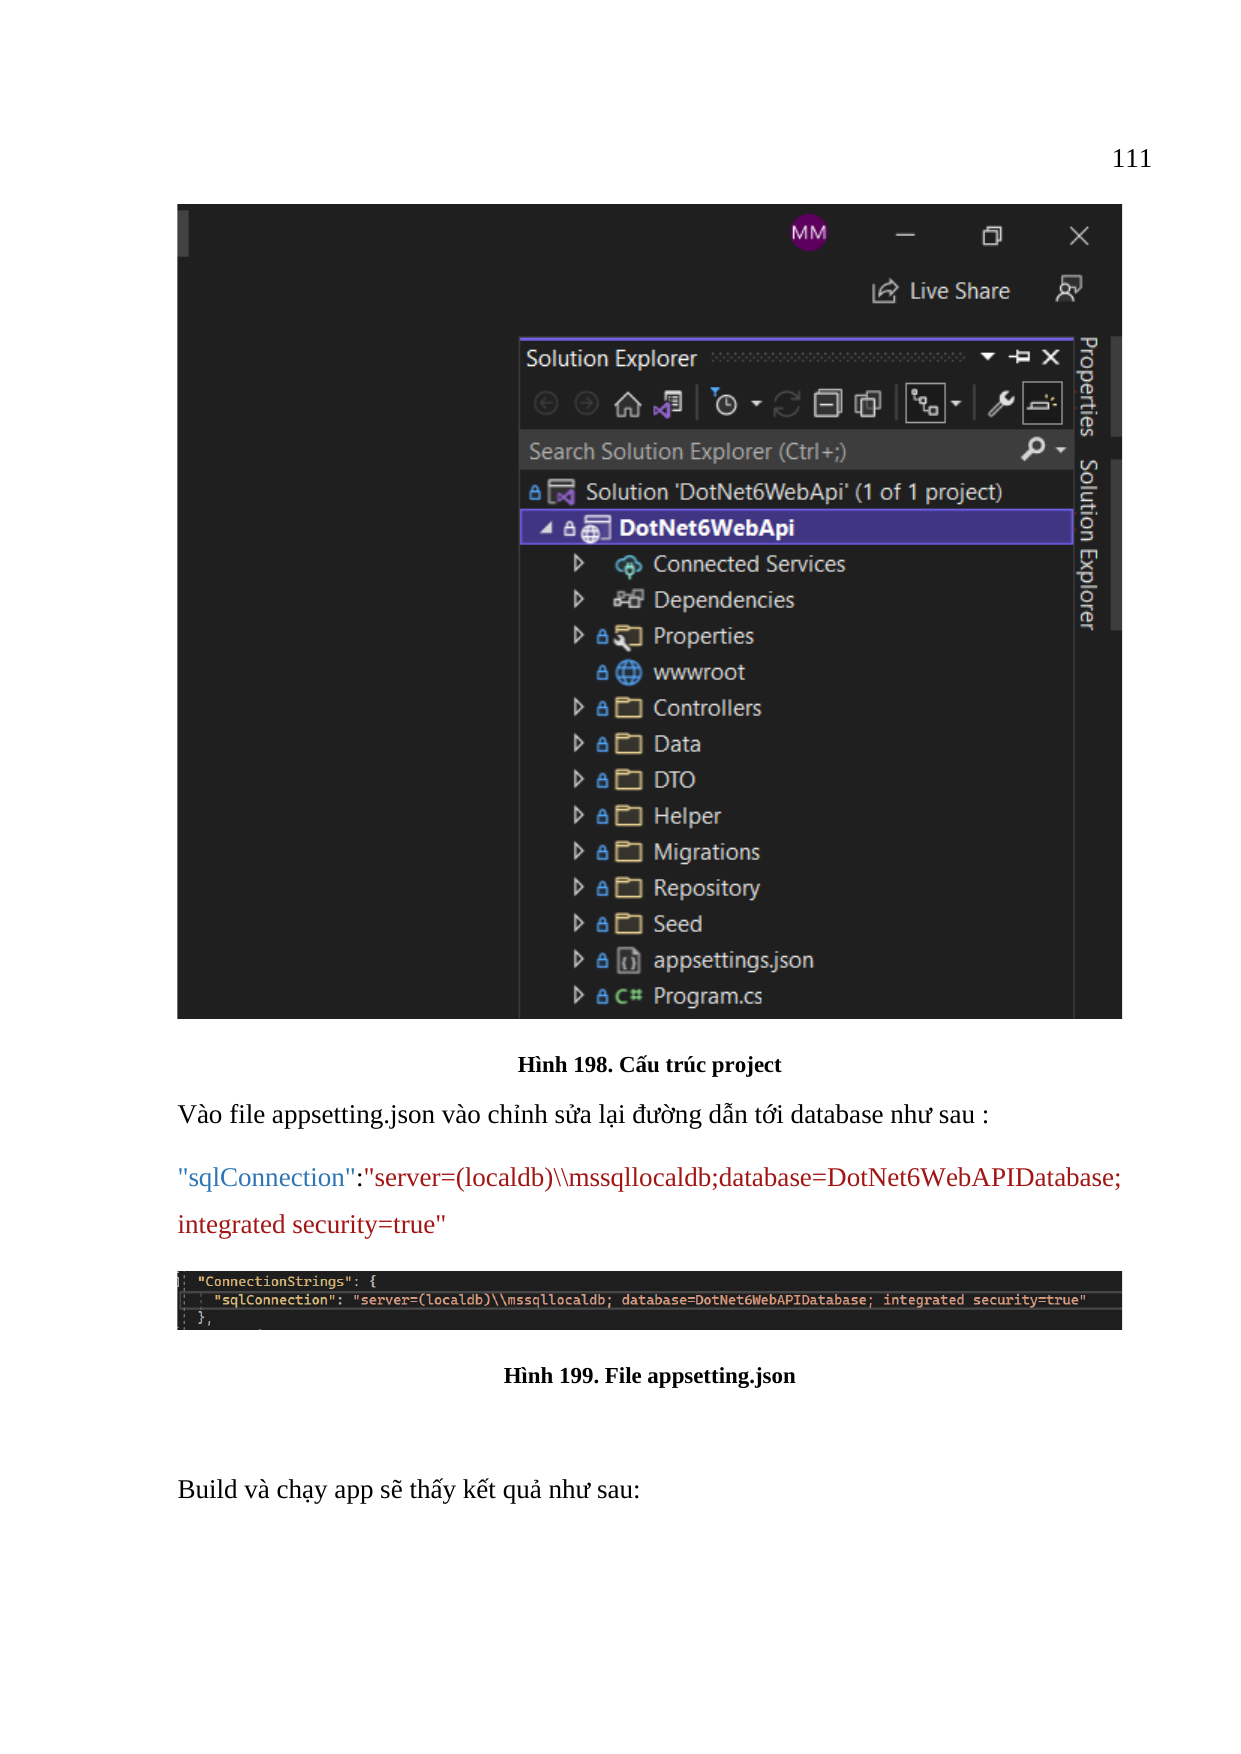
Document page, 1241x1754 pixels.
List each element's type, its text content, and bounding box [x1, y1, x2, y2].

text Hình 199. File appsetting.json [177, 1362, 1122, 1388]
picture [177, 204, 1123, 1019]
text Vào file appsetting.json vào chỉnh sửa lại đường dẫn tới database như sau : [177, 1098, 1122, 1129]
picture [177, 1271, 1123, 1330]
text Build và chạy app sẽ thấy kết quả như sau: [177, 1473, 1122, 1504]
text Hình 198. Cấu trúc project [177, 1051, 1122, 1077]
text "sqlConnection":"server=(localdb)\\mssqllocaldb;database=DotNet6WebAPIDatabase; integrated security=true" [177, 1161, 1122, 1239]
